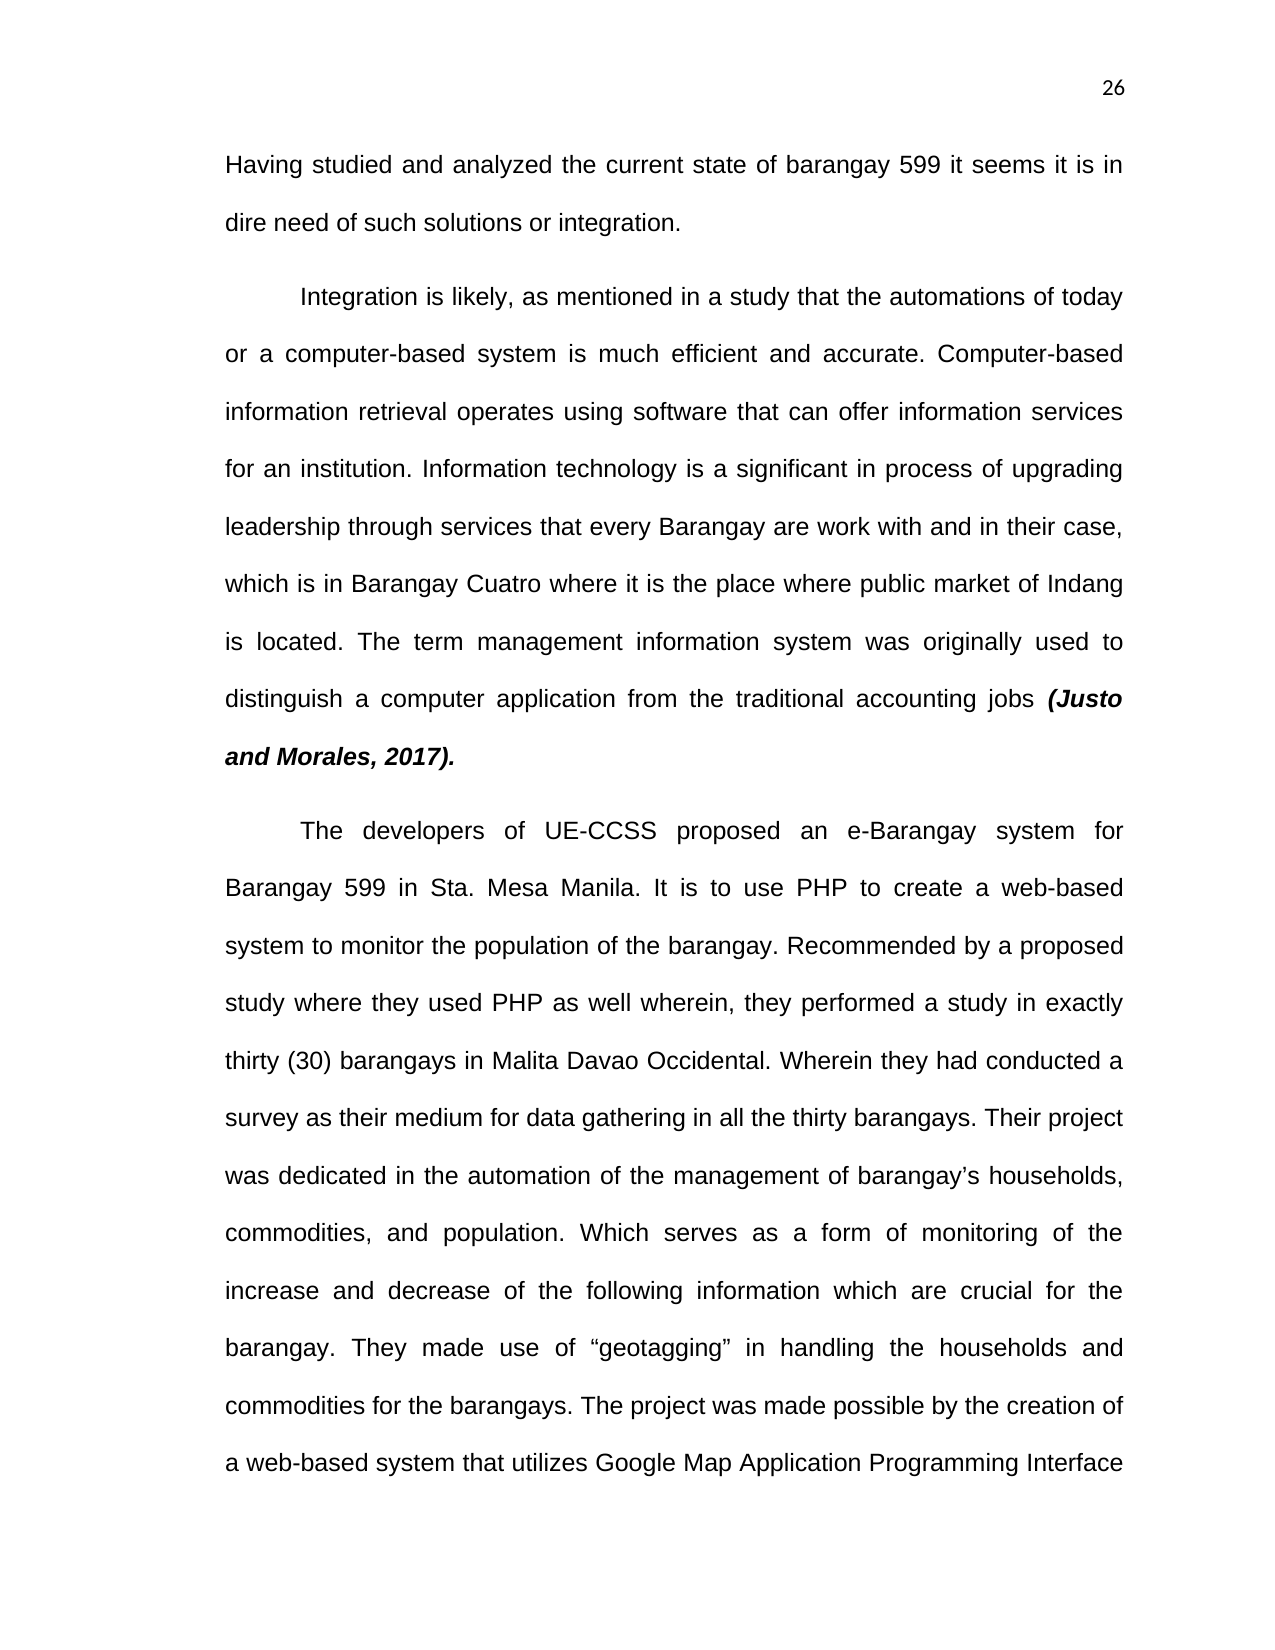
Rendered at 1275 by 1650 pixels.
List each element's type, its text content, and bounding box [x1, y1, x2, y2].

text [225, 816, 1125, 1477]
text Integration is likely, as mentioned in a study that the automations of today or a computer-based system is much efficient and accurate. Computer-based information retrieval operates using software that can offer information services for an institution. Information technology is a significant in process of upgrading leadership through services that every Barangay are work with and in their case, which is in Barangay Cuatro where it is the place where public market of Indang is located. The term management information system was originally used to distinguish a computer application from the traditional accounting jobs (Justo and Morales, 2017). [225, 282, 1125, 770]
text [225, 150, 1125, 236]
